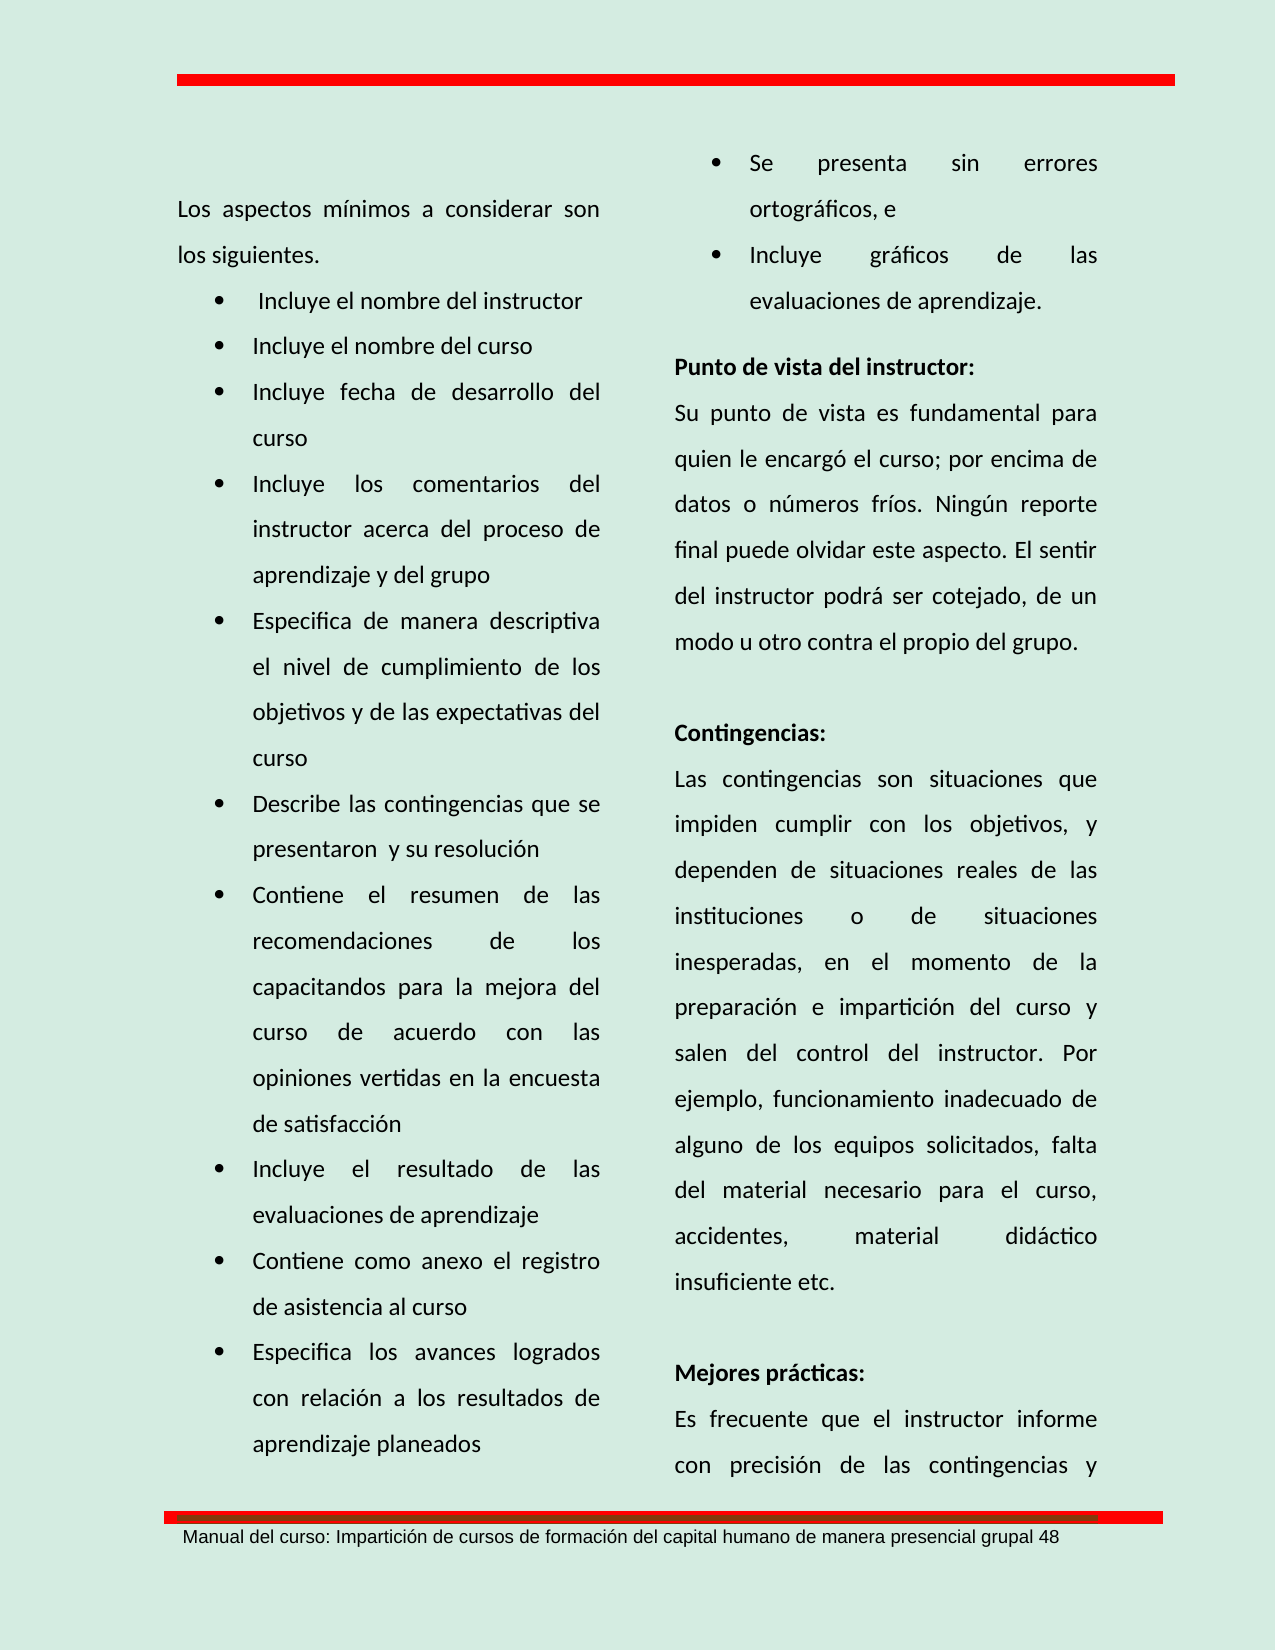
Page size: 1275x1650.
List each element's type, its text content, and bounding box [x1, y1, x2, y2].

text Contingencias: [674, 717, 1098, 748]
list Especifica de manera descriptiva el nivel de cumplimiento de los objetivos y de las expectativas del curso [215, 605, 601, 773]
list Incluye el nombre del curso [215, 331, 601, 361]
list Especifica los avances logrados con relación a los resultados de aprendizaje planeados [215, 1337, 601, 1458]
text Punto de vista del instructor: [674, 351, 1098, 382]
list Contiene el resumen de las recomendaciones de los capacitandos para la mejora del curso de acuerdo con las opiniones vertidas en la encuesta de satisfacción [215, 879, 601, 1138]
list Describe las contingencias que se presentaron y su resolución [215, 788, 601, 864]
text Mejores prácticas: [674, 1357, 1098, 1388]
text Las contingencias son situaciones que impiden cumplir con los objetivos, y dependen de situaciones reales de las instituciones o de situaciones inesperadas, en el momento de la preparación e impartición del curso y salen del control del instructor. Por ejemplo, funcionamiento inadecuado de alguno de los equipos solicitados, falta del material necesario para el curso, accidentes, material didáctico insuficiente etc. [674, 763, 1098, 1296]
list Incluye los comentarios del instructor acerca del proceso de aprendizaje y del grupo [215, 468, 601, 590]
list Incluye fecha de desarrollo del curso [215, 376, 601, 452]
text Los aspectos mínimos a considerar son los siguientes. [177, 193, 601, 269]
list Incluye gráficos de las evaluaciones de aprendizaje. [712, 239, 1098, 315]
text Su punto de vista es fundamental para quien le encargó el curso; por encima de datos o números fríos. Ningún reporte final puede olvidar este aspecto. El sentir del instructor podrá ser cotejado, de un modo u otro contra el propio del grupo. [674, 397, 1098, 656]
list Contiene como anexo el registro de asistencia al curso [215, 1245, 601, 1321]
list Se presenta sin errores ortográficos, e [712, 148, 1098, 224]
list Incluye el nombre del instructor [215, 285, 601, 315]
list Incluye el resultado de las evaluaciones de aprendizaje [215, 1154, 601, 1230]
